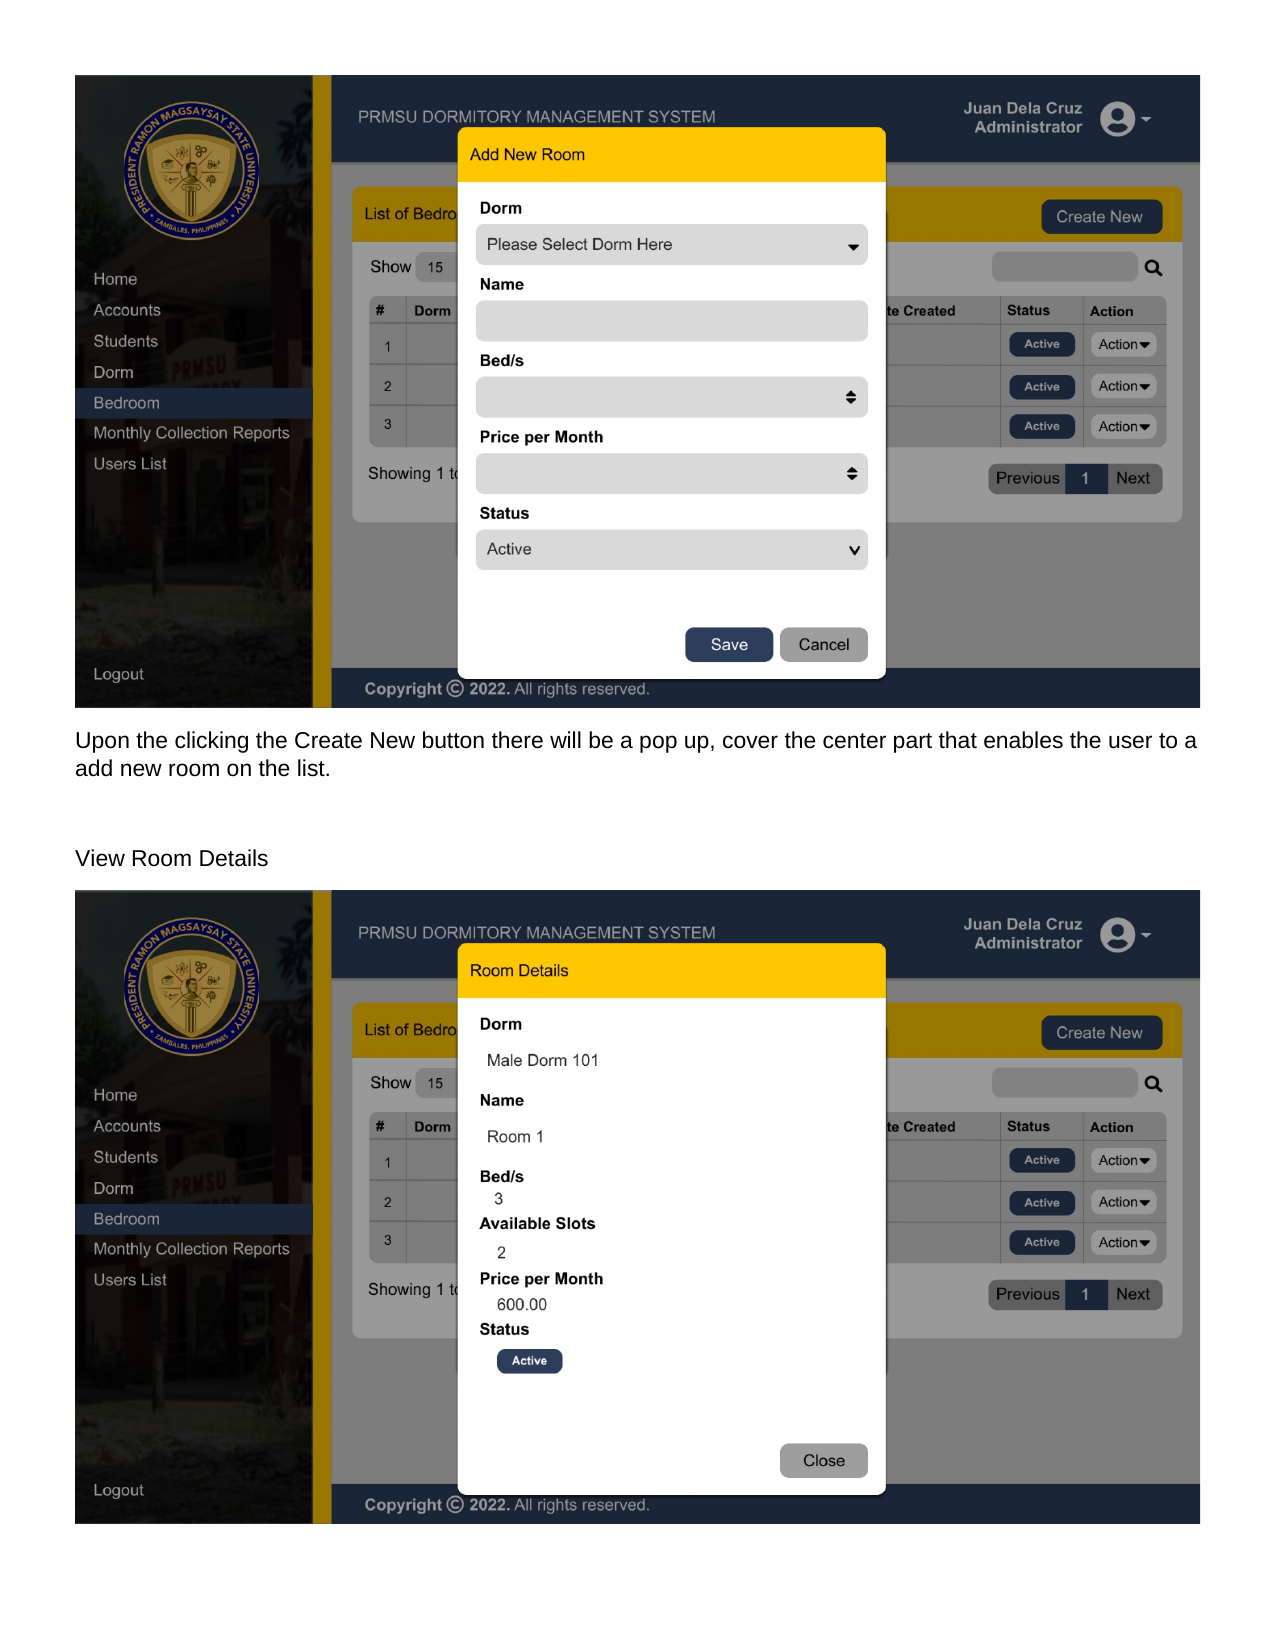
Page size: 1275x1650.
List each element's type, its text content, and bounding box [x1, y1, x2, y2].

picture [75, 890, 1200, 1524]
text View Room Details [75, 845, 1200, 872]
picture [75, 75, 1200, 708]
text Upon the clicking the Create New button there will be a pop up, cover the center part that enables the user to a add new room on the list. [75, 727, 1200, 781]
